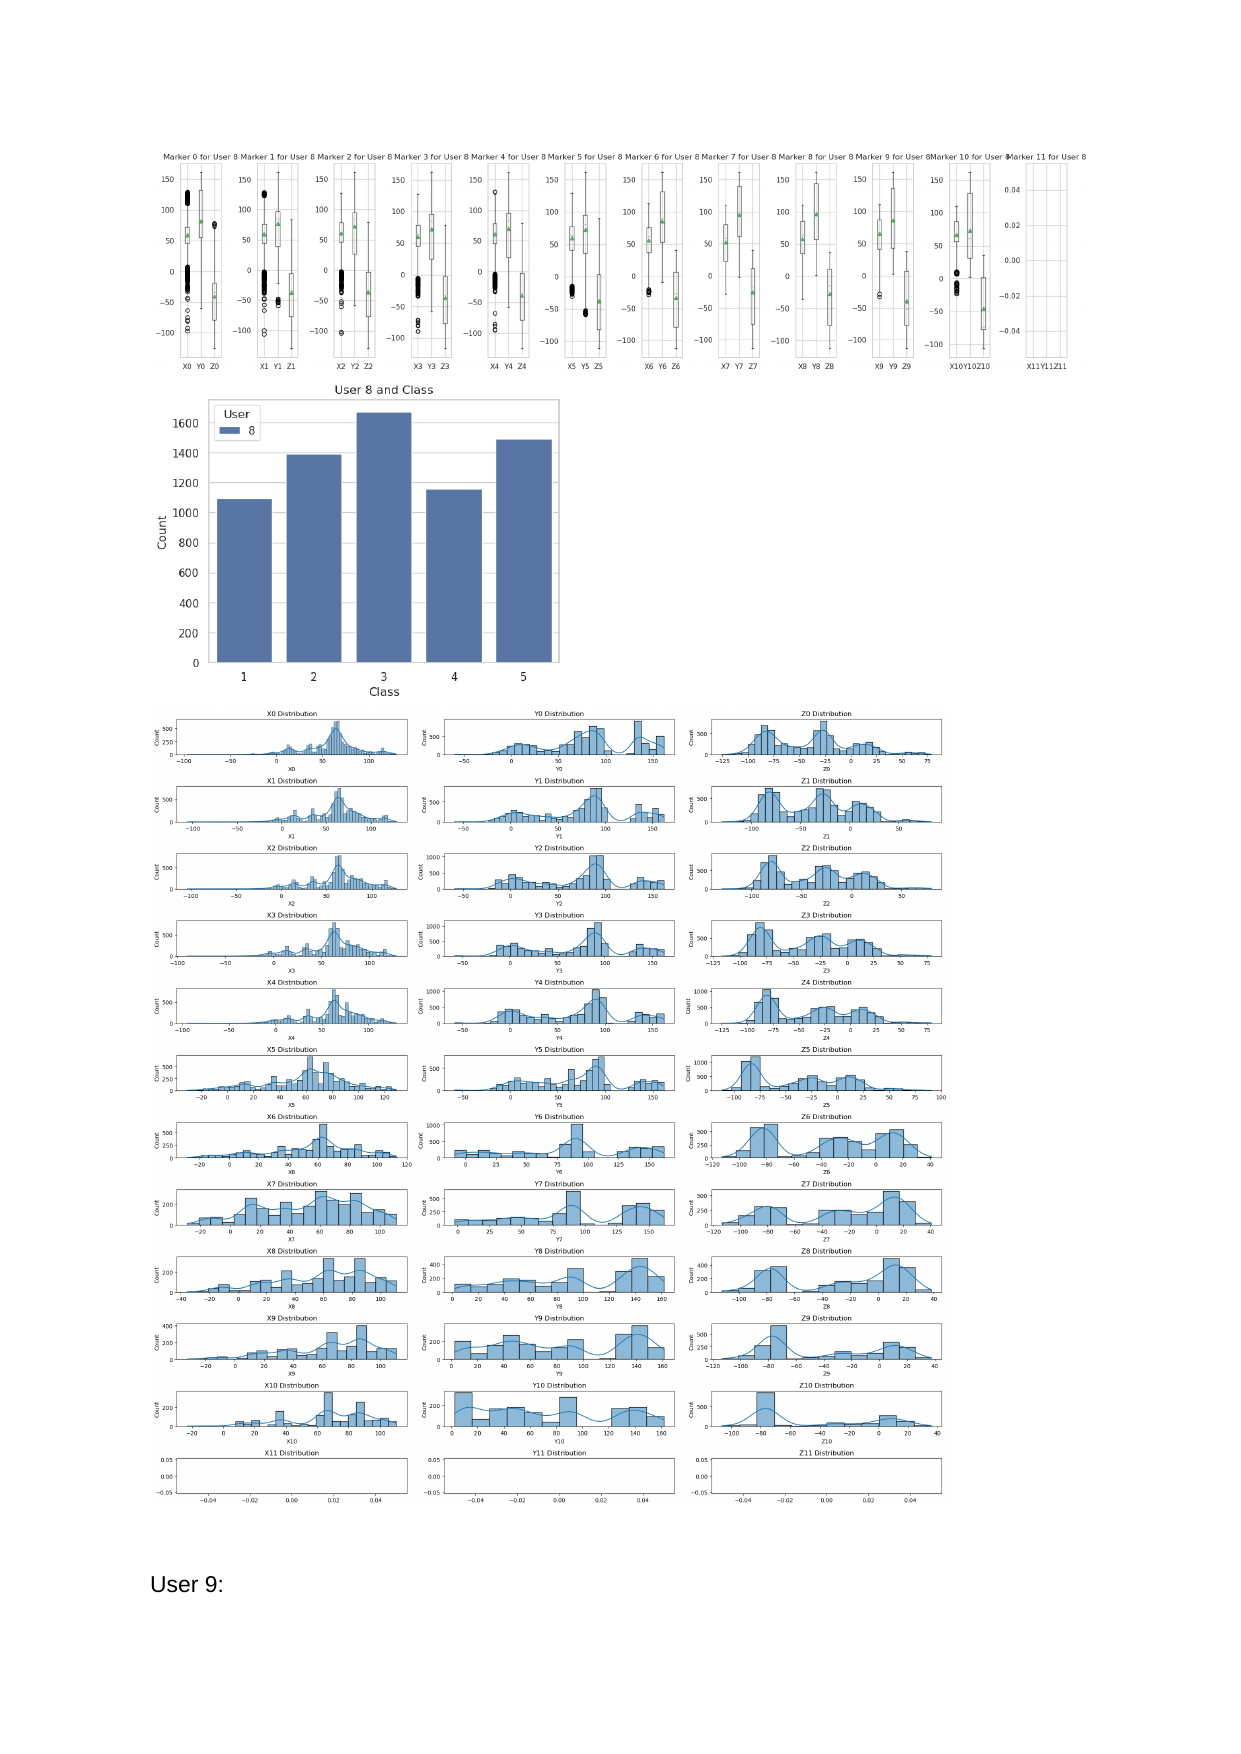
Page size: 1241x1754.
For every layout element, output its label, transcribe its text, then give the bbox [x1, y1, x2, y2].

picture [150, 707, 950, 1507]
picture [150, 378, 564, 704]
text User 9: [150, 1571, 1090, 1597]
picture [150, 150, 1091, 375]
